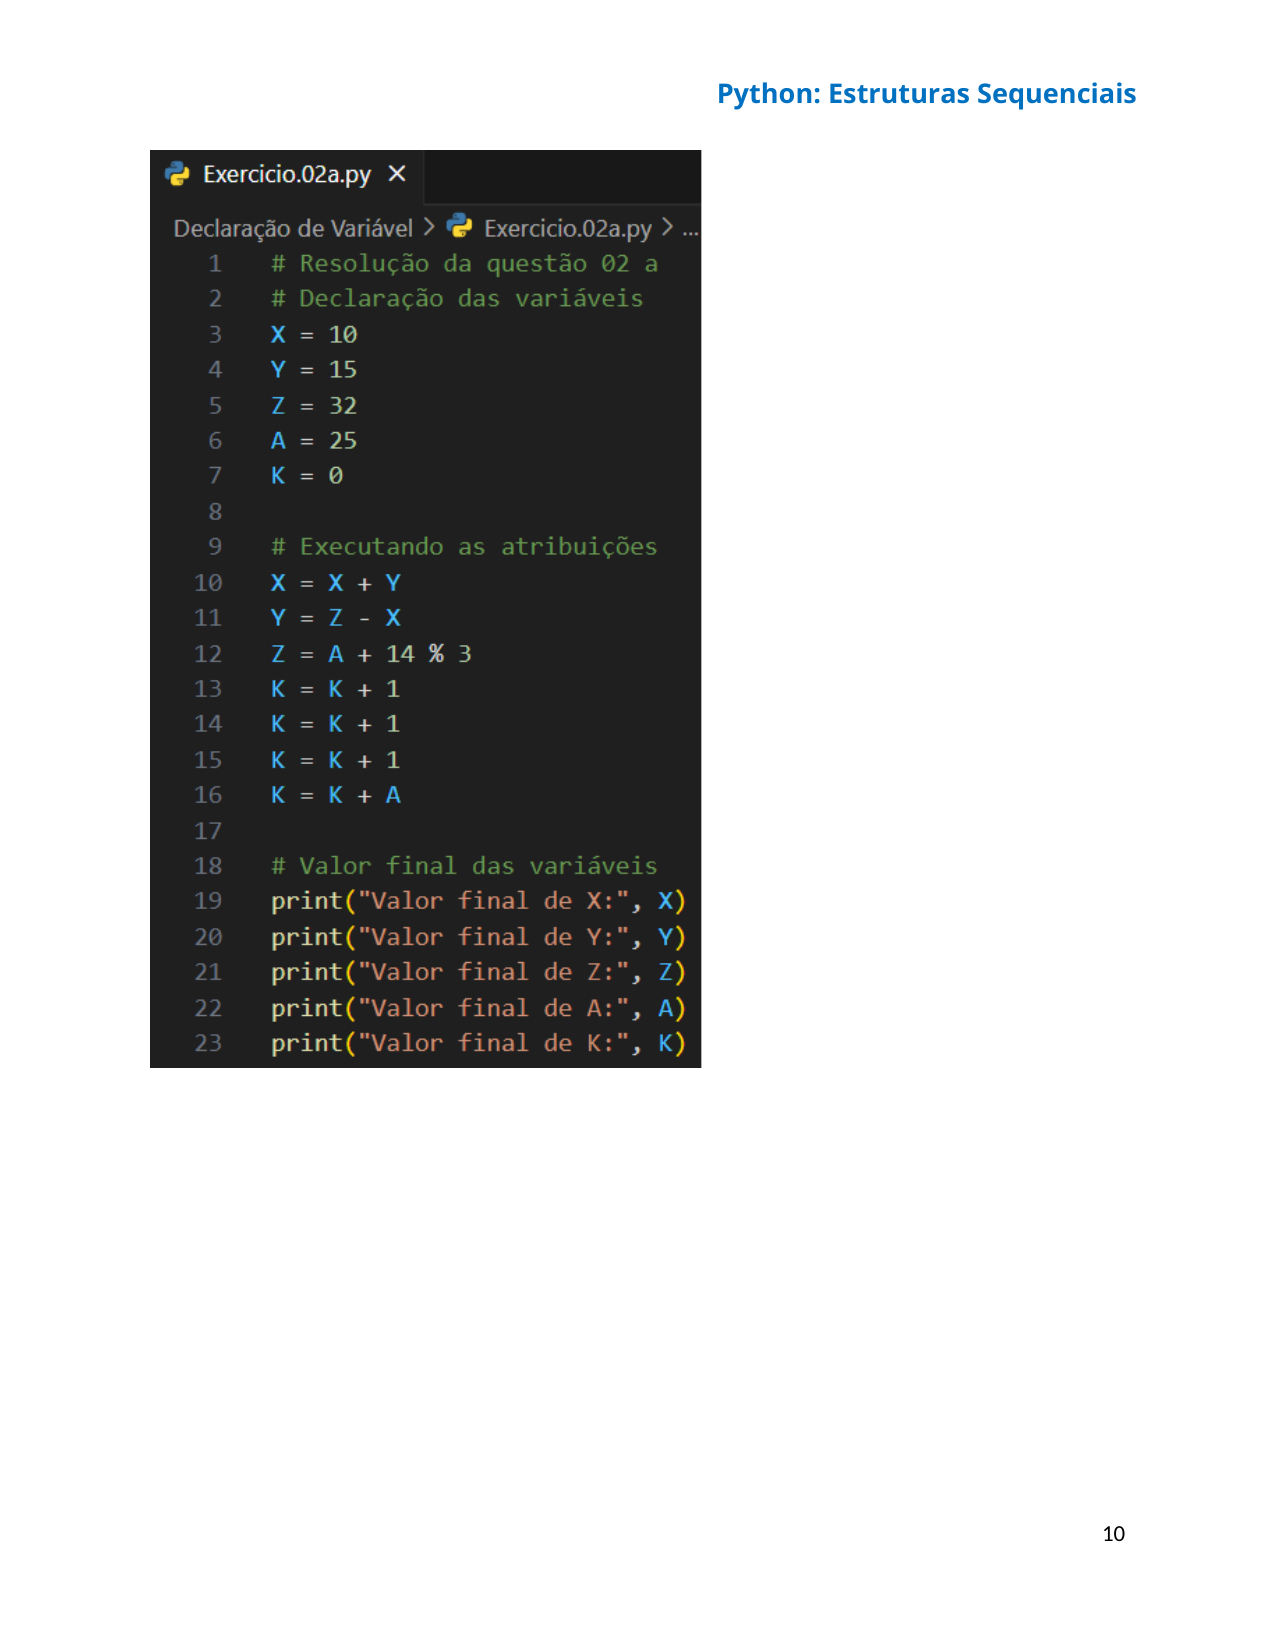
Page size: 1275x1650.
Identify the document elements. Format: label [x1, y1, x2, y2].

picture [150, 150, 702, 1068]
